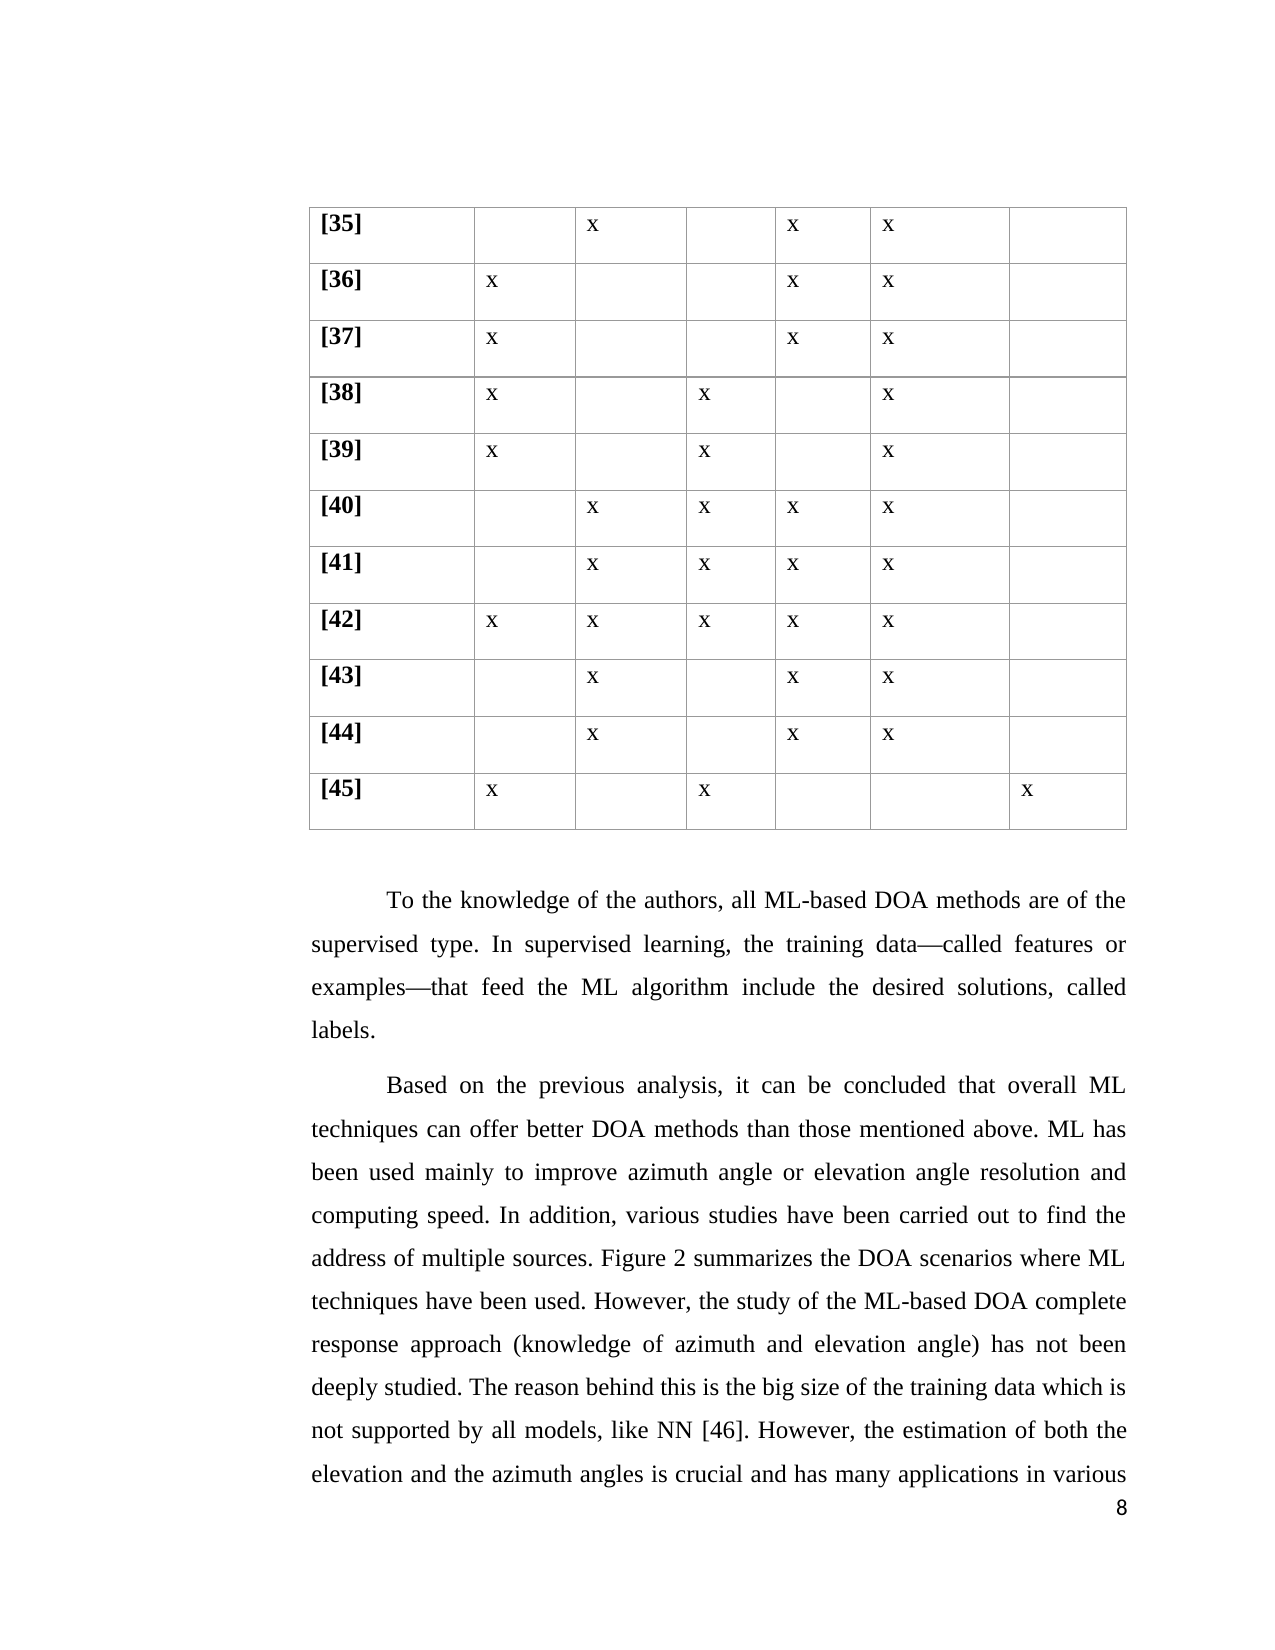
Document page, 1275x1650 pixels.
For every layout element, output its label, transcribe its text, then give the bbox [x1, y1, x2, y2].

table_cell x [776, 717, 870, 772]
table_cell [41] [310, 547, 474, 603]
table_cell [776, 378, 870, 433]
table_cell [475, 717, 575, 772]
table_cell [475, 547, 575, 603]
table_cell [475, 660, 575, 716]
table_cell x [576, 208, 686, 263]
table_cell [1010, 378, 1126, 433]
table_cell x [871, 321, 1009, 376]
table_cell x [576, 604, 686, 659]
table_cell [1010, 264, 1126, 320]
table_cell [776, 774, 870, 829]
table_cell [687, 660, 775, 716]
table_cell x [475, 264, 575, 320]
table_cell x [576, 547, 686, 603]
table_cell [576, 774, 686, 829]
table_cell [1010, 208, 1126, 263]
table_cell [37] [310, 321, 474, 376]
table_cell x [687, 491, 775, 546]
table_cell x [475, 774, 575, 829]
table_cell [576, 378, 686, 433]
table_cell [776, 434, 870, 489]
table_cell [1010, 321, 1126, 376]
table_cell x [871, 491, 1009, 546]
table_cell x [776, 604, 870, 659]
table_cell [687, 321, 775, 376]
table_cell [475, 491, 575, 546]
table_cell x [475, 434, 575, 489]
table_cell [36] [310, 264, 474, 320]
table_cell x [871, 604, 1009, 659]
table_cell x [687, 434, 775, 489]
table_cell [35] [310, 208, 474, 263]
table_cell x [776, 547, 870, 603]
table_cell [687, 208, 775, 263]
table_cell [1010, 604, 1126, 659]
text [311, 1071, 1127, 1487]
table_cell x [475, 321, 575, 376]
table_cell [1010, 717, 1126, 772]
table_cell x [687, 547, 775, 603]
table_cell x [871, 434, 1009, 489]
table_cell x [871, 208, 1009, 263]
table_cell x [871, 264, 1009, 320]
table_cell x [687, 604, 775, 659]
table_cell [576, 434, 686, 489]
table_cell [687, 264, 775, 320]
table_cell x [871, 378, 1009, 433]
table_cell x [776, 264, 870, 320]
table_cell x [576, 717, 686, 772]
table_cell x [1010, 774, 1126, 829]
table_cell [1010, 491, 1126, 546]
text To the knowledge of the authors, all ML-based DOA methods are of the supervised type. In supervised learning, the training data—called features or examples—that feed the ML algorithm include the desired solutions, called labels. [311, 886, 1127, 1044]
table_cell x [871, 547, 1009, 603]
table_cell [576, 321, 686, 376]
table_cell x [871, 660, 1009, 716]
table_cell x [871, 717, 1009, 772]
table_cell [39] [310, 434, 474, 489]
table_cell [43] [310, 660, 474, 716]
table_cell x [475, 604, 575, 659]
table_cell [1010, 660, 1126, 716]
table_cell x [687, 774, 775, 829]
table_cell [687, 717, 775, 772]
table_cell [871, 774, 1009, 829]
table_cell x [776, 491, 870, 546]
table_cell [1010, 434, 1126, 489]
table_cell x [776, 208, 870, 263]
table_cell [576, 264, 686, 320]
table_cell [38] [310, 378, 474, 433]
table_cell x [576, 491, 686, 546]
table_cell x [776, 321, 870, 376]
table_cell x [776, 660, 870, 716]
table_cell [45] [310, 774, 474, 829]
table_cell [1010, 547, 1126, 603]
table_cell [44] [310, 717, 474, 772]
table_cell x [576, 660, 686, 716]
table_cell [40] [310, 491, 474, 546]
table_cell [42] [310, 604, 474, 659]
table_cell [475, 208, 575, 263]
table_cell x [475, 378, 575, 433]
table_cell x [687, 378, 775, 433]
